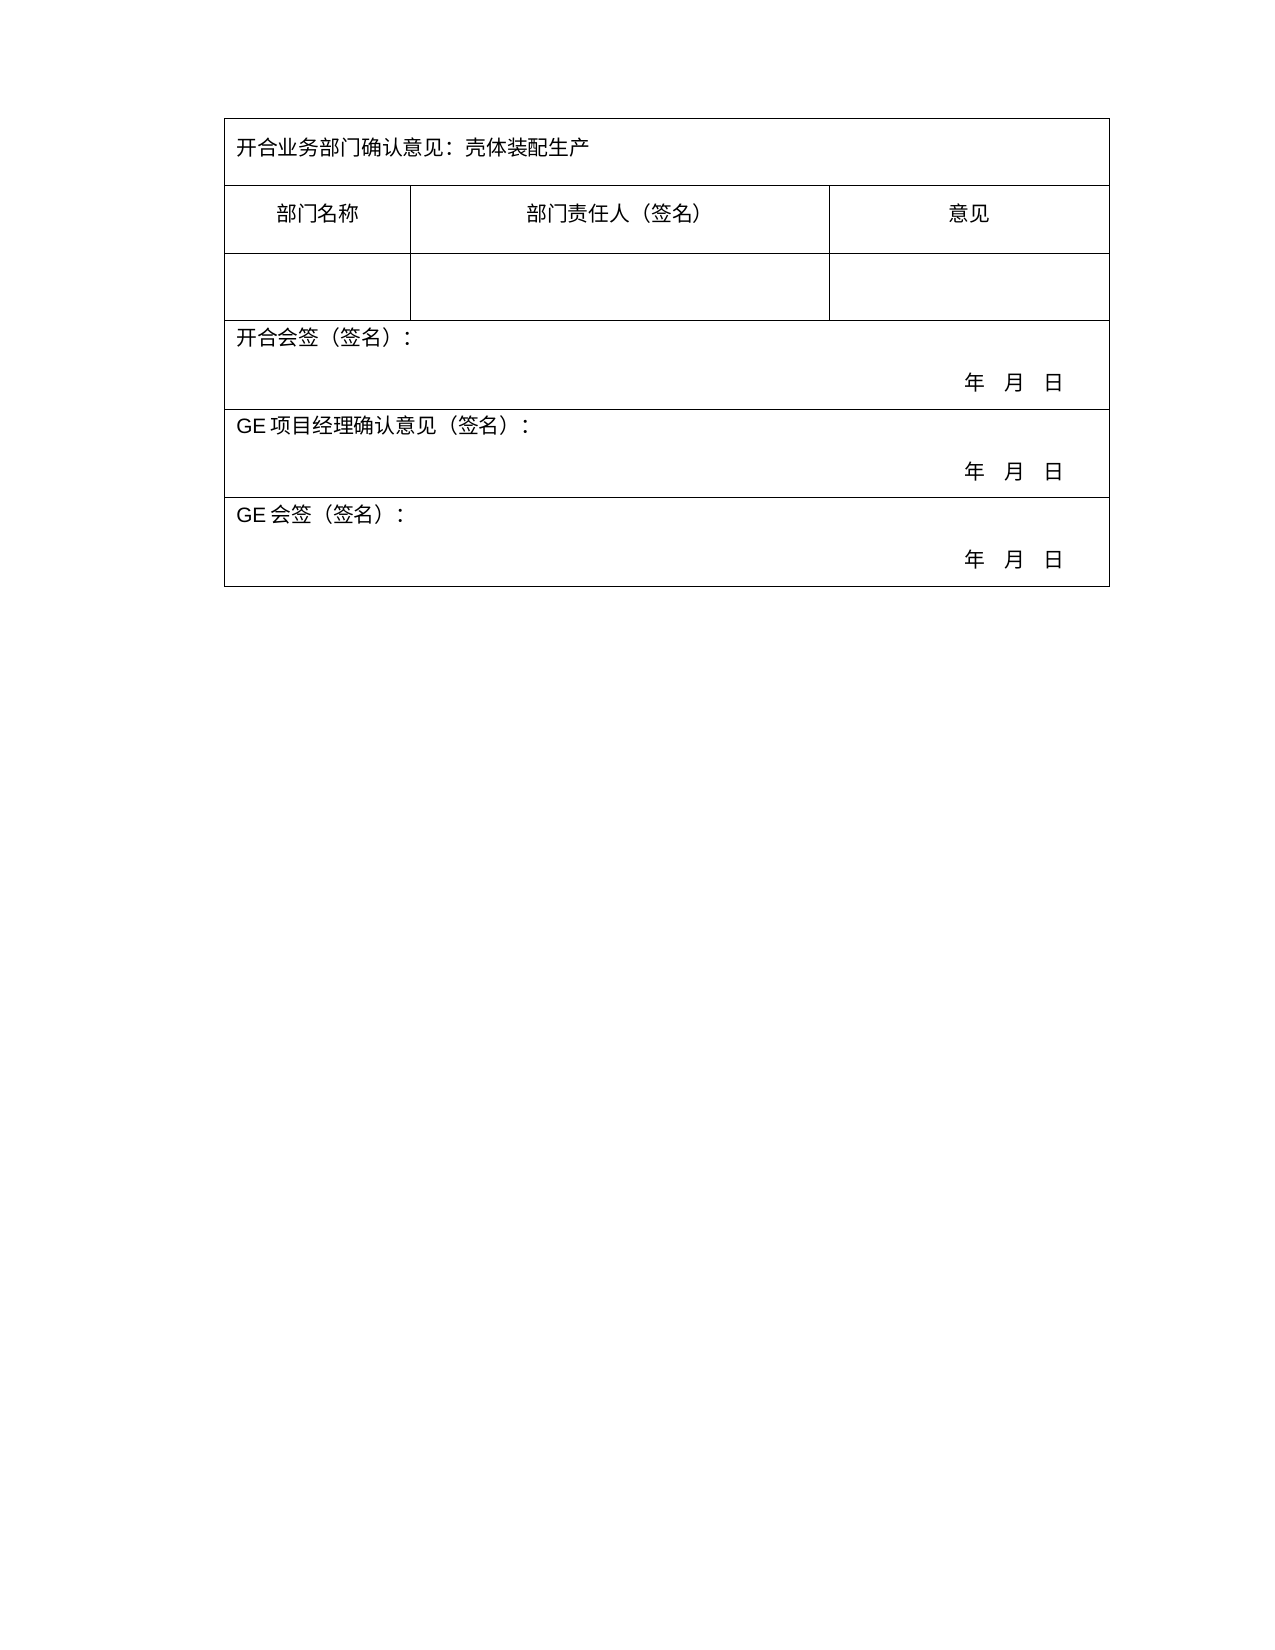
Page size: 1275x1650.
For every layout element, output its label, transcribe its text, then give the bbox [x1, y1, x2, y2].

table_cell GE会签（签名）： 年 月 日 [225, 498, 1109, 586]
table_cell 部门责任人（签名） [411, 186, 829, 253]
table_cell 意见 [830, 186, 1109, 253]
table_cell GE项目经理确认意见（签名）： 年 月 日 [225, 410, 1109, 497]
table_cell 开合业务部门确认意见：壳体装配生产 [225, 119, 1109, 185]
table_cell [411, 254, 829, 320]
table_cell [830, 254, 1109, 320]
table_cell 开合会签（签名）： 年 月 日 [225, 321, 1109, 408]
table_cell [225, 254, 410, 320]
table_cell 部门名称 [225, 186, 410, 253]
